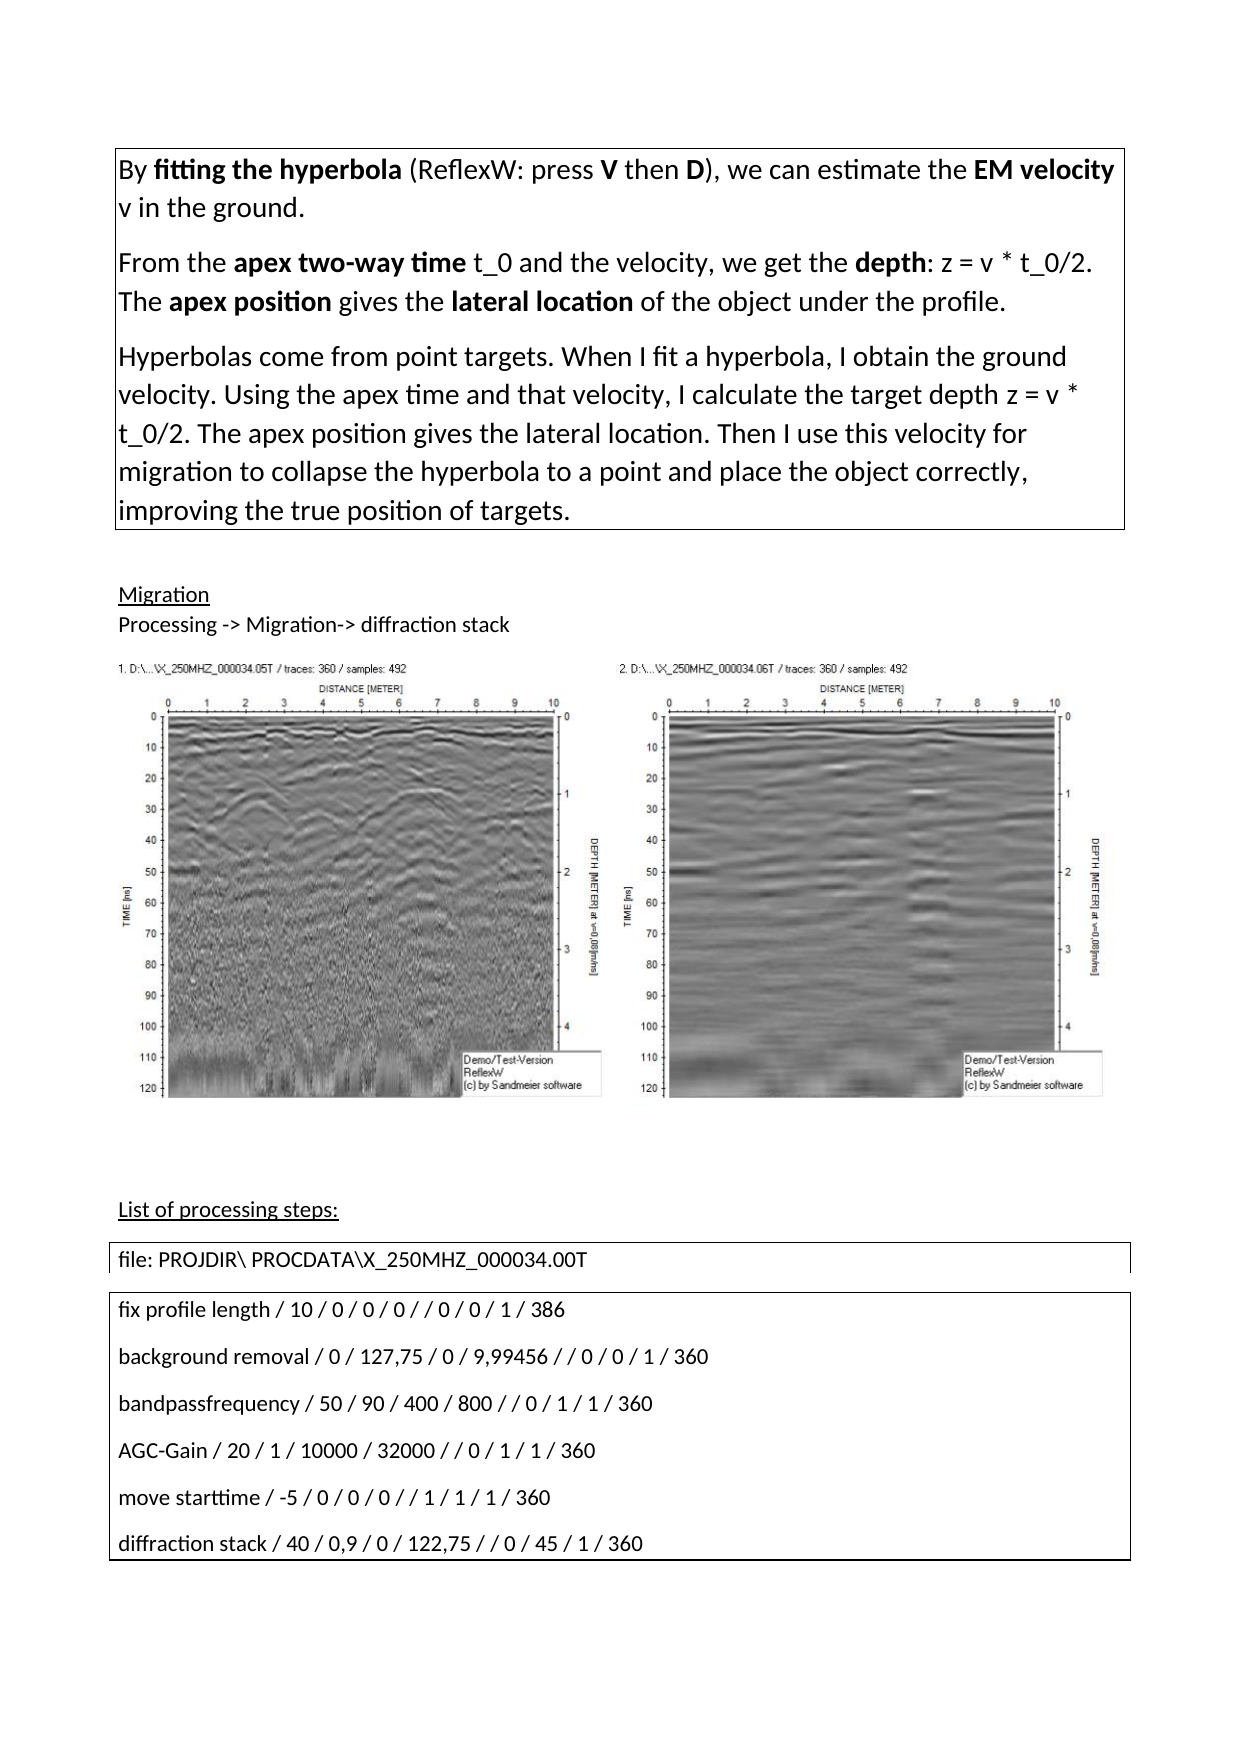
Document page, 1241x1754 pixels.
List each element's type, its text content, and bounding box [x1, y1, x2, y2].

text AGC-Gain / 20 / 1 / 10000 / 32000 / / 0 / 1 / 1 / 360 [110, 1433, 1130, 1464]
text List of processing steps: [118, 1195, 1122, 1223]
picture [118, 640, 1123, 1116]
text diffraction stack / 40 / 0,9 / 0 / 122,75 / / 0 / 45 / 1 / 360 [110, 1526, 1130, 1559]
text move starttime / -5 / 0 / 0 / 0 / / 1 / 1 / 1 / 360 [110, 1479, 1130, 1511]
text By fitting the hyperbola (ReflexW: press V then D), we can estimate the EM velocity v in the ground. [116, 149, 1124, 225]
text Migration [118, 580, 1122, 608]
text Hyperbolas come from point targets. When I fit a hyperbola, I obtain the ground velocity. Using the apex time and that velocity, I calculate the target depth z = v * t_0/2. The apex position gives the lateral location. Then I use this velocity for migration to collapse the hyperbola to a point and place the object correctly, improving the true position of targets. [116, 335, 1124, 529]
text Processing -> Migration-> diffraction stack [118, 610, 1122, 638]
text background removal / 0 / 127,75 / 0 / 9,99456 / / 0 / 0 / 1 / 360 [110, 1339, 1130, 1370]
text fix profile length / 10 / 0 / 0 / 0 / / 0 / 0 / 1 / 386 [110, 1293, 1130, 1323]
text file: PROJDIR\ PROCDATA\X_250MHZ_000034.00T [110, 1243, 1130, 1273]
text bandpassfrequency / 50 / 90 / 400 / 800 / / 0 / 1 / 1 / 360 [110, 1386, 1130, 1417]
text From the apex two-way time t_0 and the velocity, we get the depth: z = v * t_0/2. The apex position gives the lateral location of the object under the profile. [116, 241, 1124, 318]
